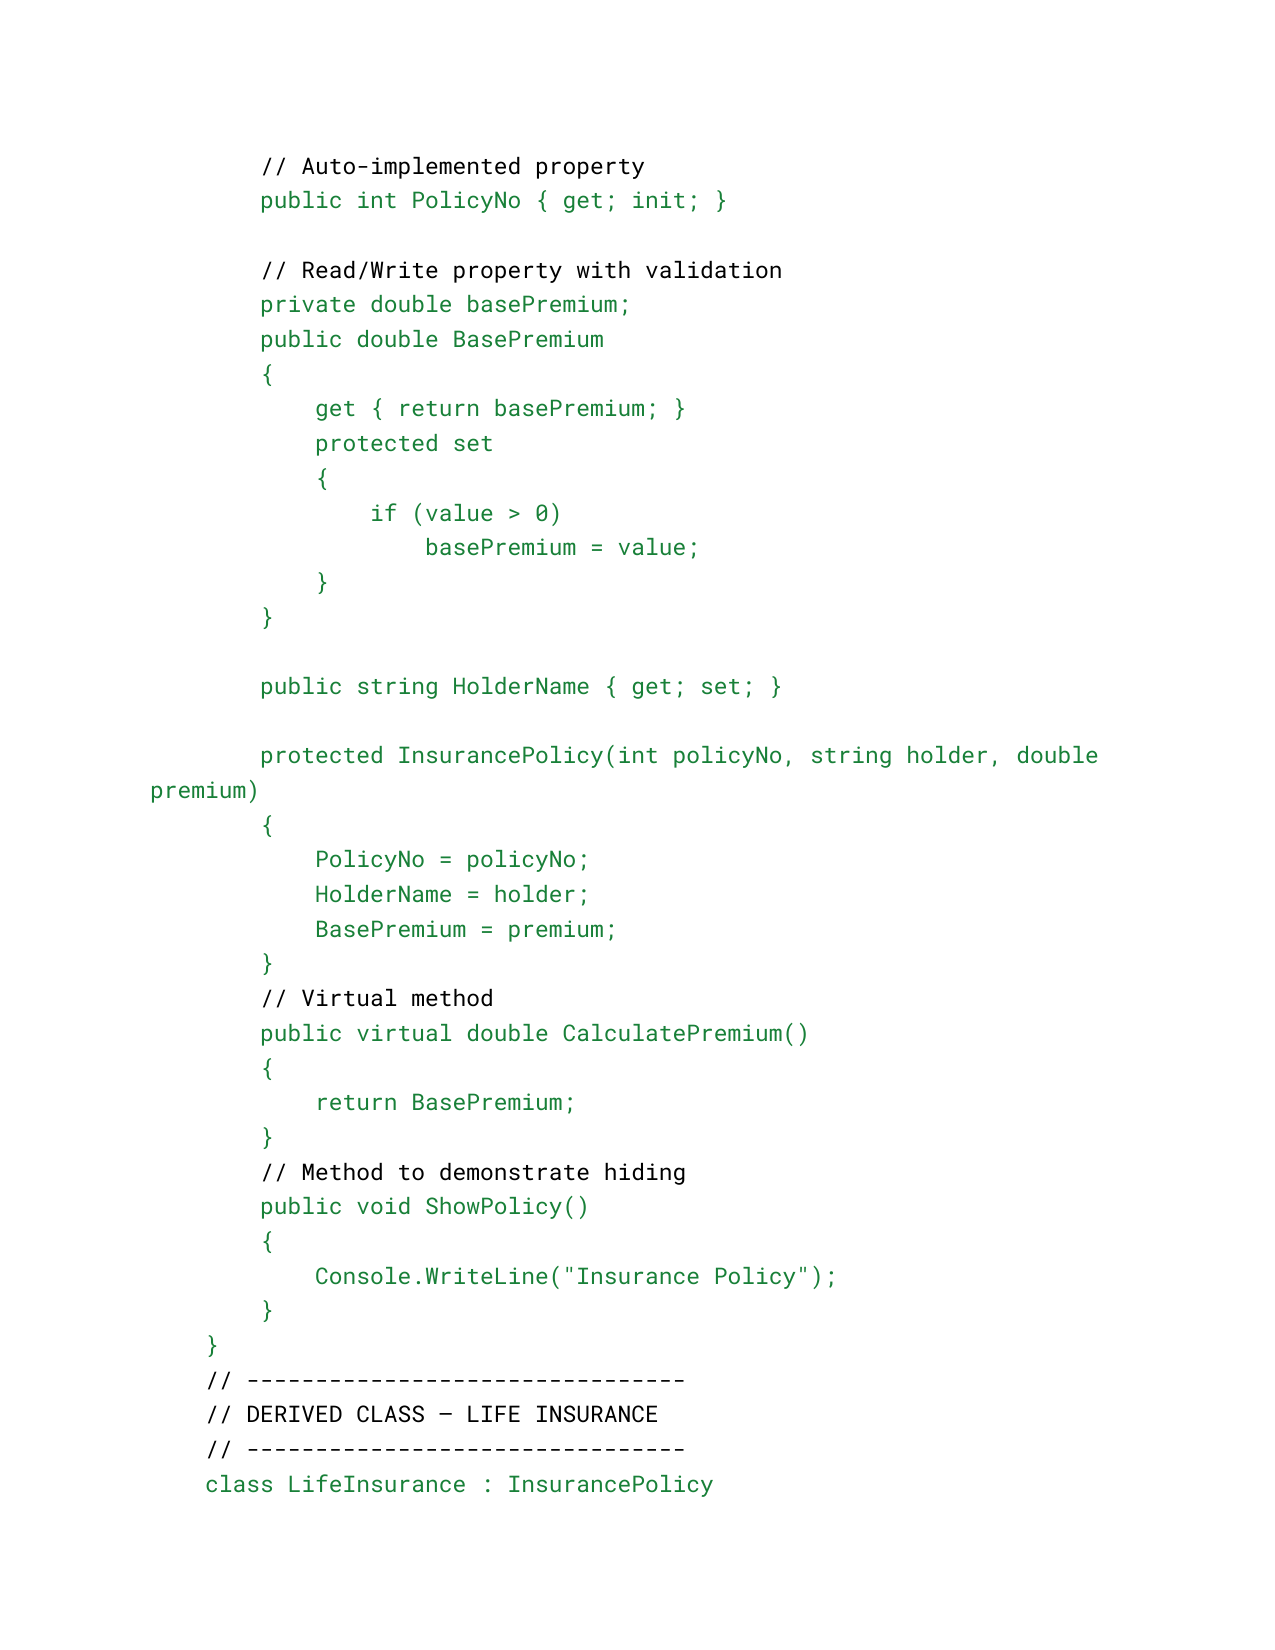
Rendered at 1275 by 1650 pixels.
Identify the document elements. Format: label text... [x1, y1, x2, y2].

text HolderName = holder; [150, 878, 1125, 909]
text { [150, 462, 1125, 492]
text if (value > 0) [150, 497, 1125, 527]
text // Method to demonstrate hiding [150, 1156, 1125, 1186]
text public double BasePremium [150, 323, 1125, 354]
text BasePremium = premium; [150, 913, 1125, 943]
text public virtual double CalculatePremium() [150, 1017, 1125, 1047]
text // Read/Write property with validation [150, 254, 1125, 284]
text } [150, 1121, 1125, 1151]
text } [150, 566, 1125, 596]
text } [150, 1329, 1125, 1359]
text } [150, 601, 1125, 631]
text // Auto-implemented property [150, 150, 1125, 180]
text // -------------------------------- [150, 1364, 1125, 1394]
text protected InsurancePolicy(int policyNo, string holder, double premium) [150, 740, 1125, 804]
text } [150, 1295, 1125, 1325]
text { [150, 1225, 1125, 1256]
text { [150, 1052, 1125, 1082]
text { [150, 358, 1125, 388]
text protected set [150, 427, 1125, 458]
text public string HolderName { get; set; } [150, 670, 1125, 701]
text get { return basePremium; } [150, 393, 1125, 423]
text { [150, 809, 1125, 839]
text private double basePremium; [150, 289, 1125, 319]
text public int PolicyNo { get; init; } [150, 185, 1125, 215]
text PolicyNo = policyNo; [150, 844, 1125, 874]
text basePremium = value; [150, 532, 1125, 562]
text // -------------------------------- [150, 1433, 1125, 1464]
text public void ShowPolicy() [150, 1191, 1125, 1221]
text class LifeInsurance : InsurancePolicy [150, 1468, 1125, 1498]
text return BasePremium; [150, 1087, 1125, 1117]
text // Virtual method [150, 982, 1125, 1013]
text // DERIVED CLASS – LIFE INSURANCE [150, 1399, 1125, 1429]
text } [150, 948, 1125, 978]
text Console.WriteLine("Insurance Policy"); [150, 1260, 1125, 1290]
